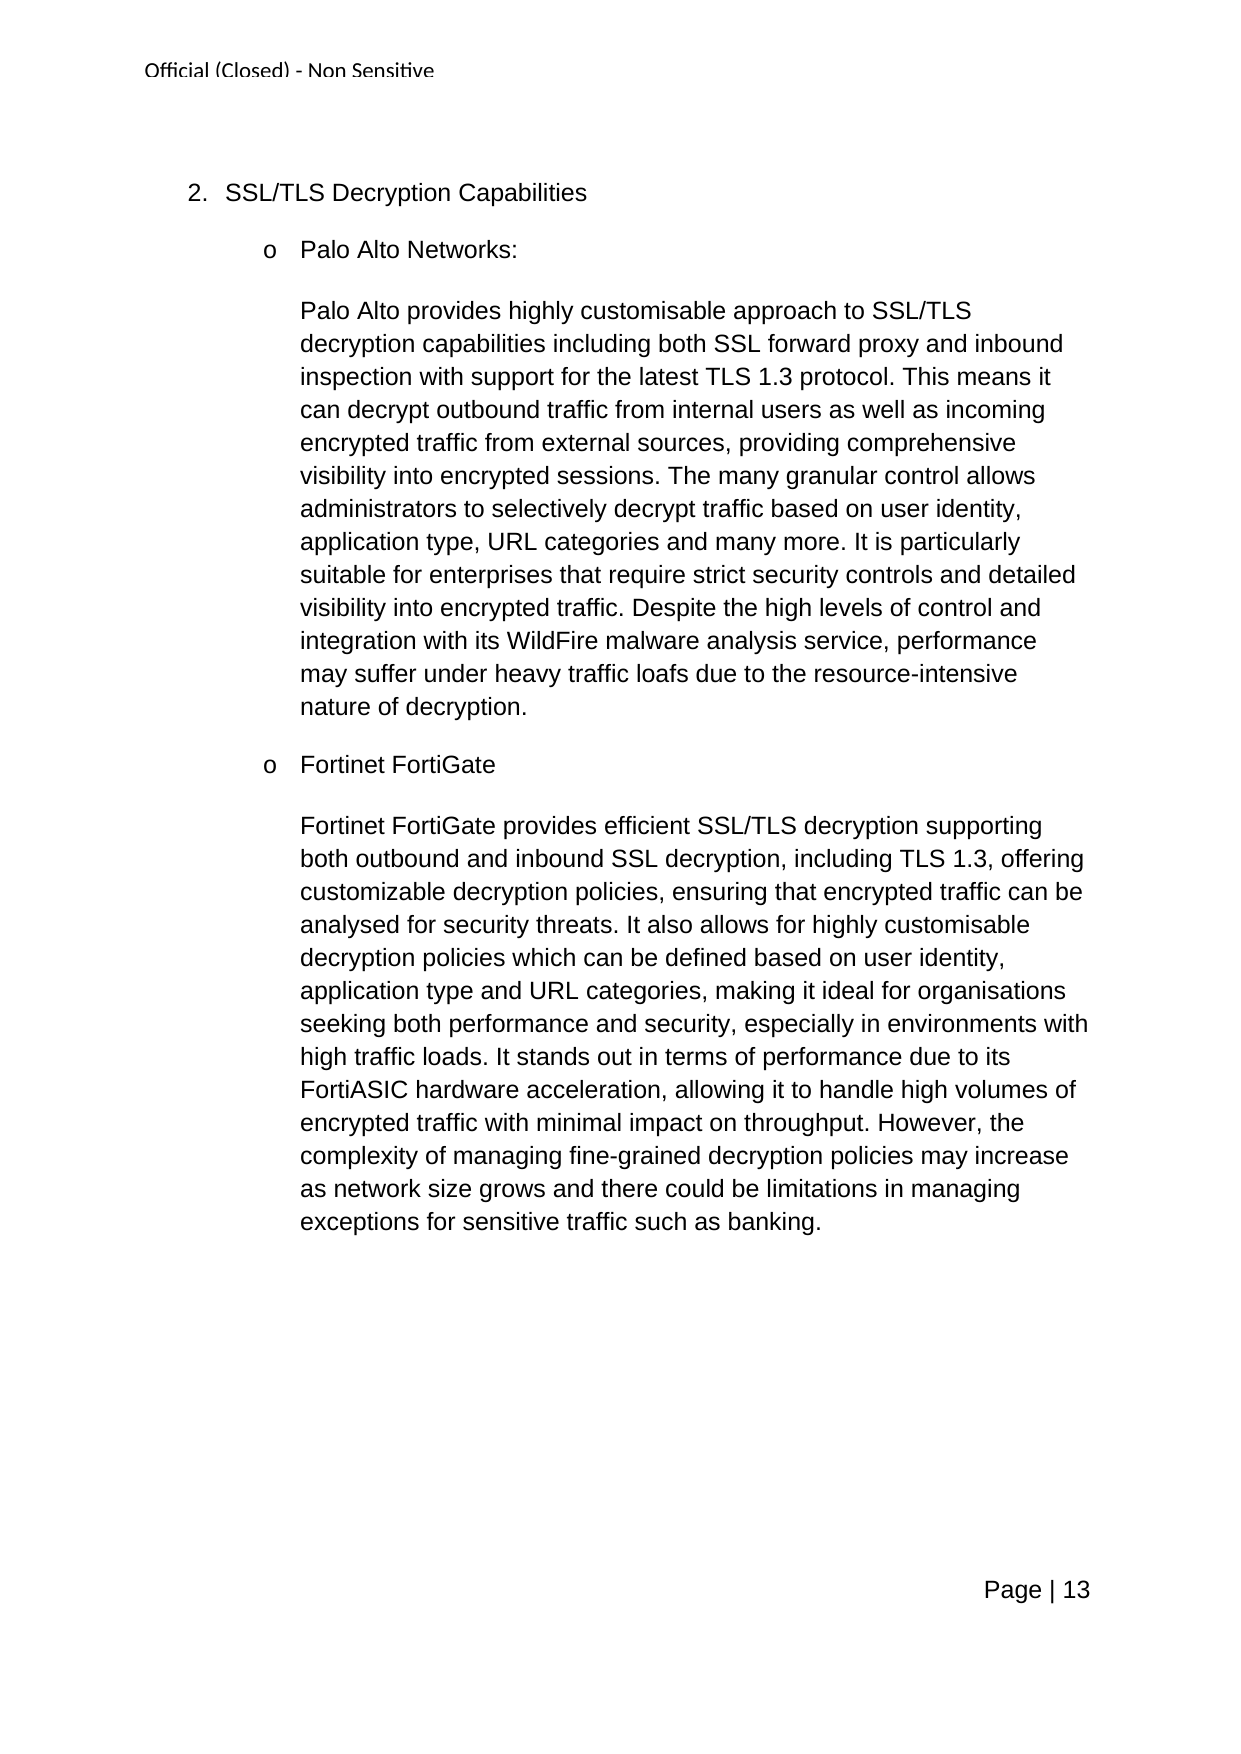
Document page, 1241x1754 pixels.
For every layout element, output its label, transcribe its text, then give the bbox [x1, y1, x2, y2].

list Fortinet FortiGate [262, 750, 1090, 781]
list SSL/TLS Decryption Capabilities [187, 177, 1090, 206]
list Fortinet FortiGate provides efficient SSL/TLS decryption supporting both outbound and inbound SSL decryption, including TLS 1.3, offering customizable decryption policies, ensuring that encrypted traffic can be analysed for security threats. It also allows for highly customisable decryption policies which can be defined based on user identity, application type and URL categories, making it ideal for organisations seeking both performance and security, especially in environments with high traffic loads. It stands out in terms of performance due to its FortiASIC hardware acceleration, allowing it to handle high volumes of encrypted traffic with minimal impact on throughput. However, the complexity of managing fine-grained decryption policies may increase as network size grows and there could be limitations in managing exceptions for sensitive traffic such as banking. [300, 811, 1090, 1236]
text Palo Alto provides highly customisable approach to SSL/TLS decryption capabilities including both SSL forward proxy and inbound inspection with support for the latest TLS 1.3 protocol. This means it can decrypt outbound traffic from internal users as well as incoming encrypted traffic from external sources, providing comprehensive visibility into encrypted sessions. The many granular control allows administrators to selectively decrypt traffic based on user identity, application type, URL categories and many more. It is particularly suitable for enterprises that require strict security controls and detailed visibility into encrypted traffic. Despite the high levels of control and integration with its WildFire malware analysis service, performance may suffer under heavy traffic loafs due to the resource-intensive nature of decryption. [300, 296, 1090, 721]
list Palo Alto Networks: [262, 236, 1090, 266]
